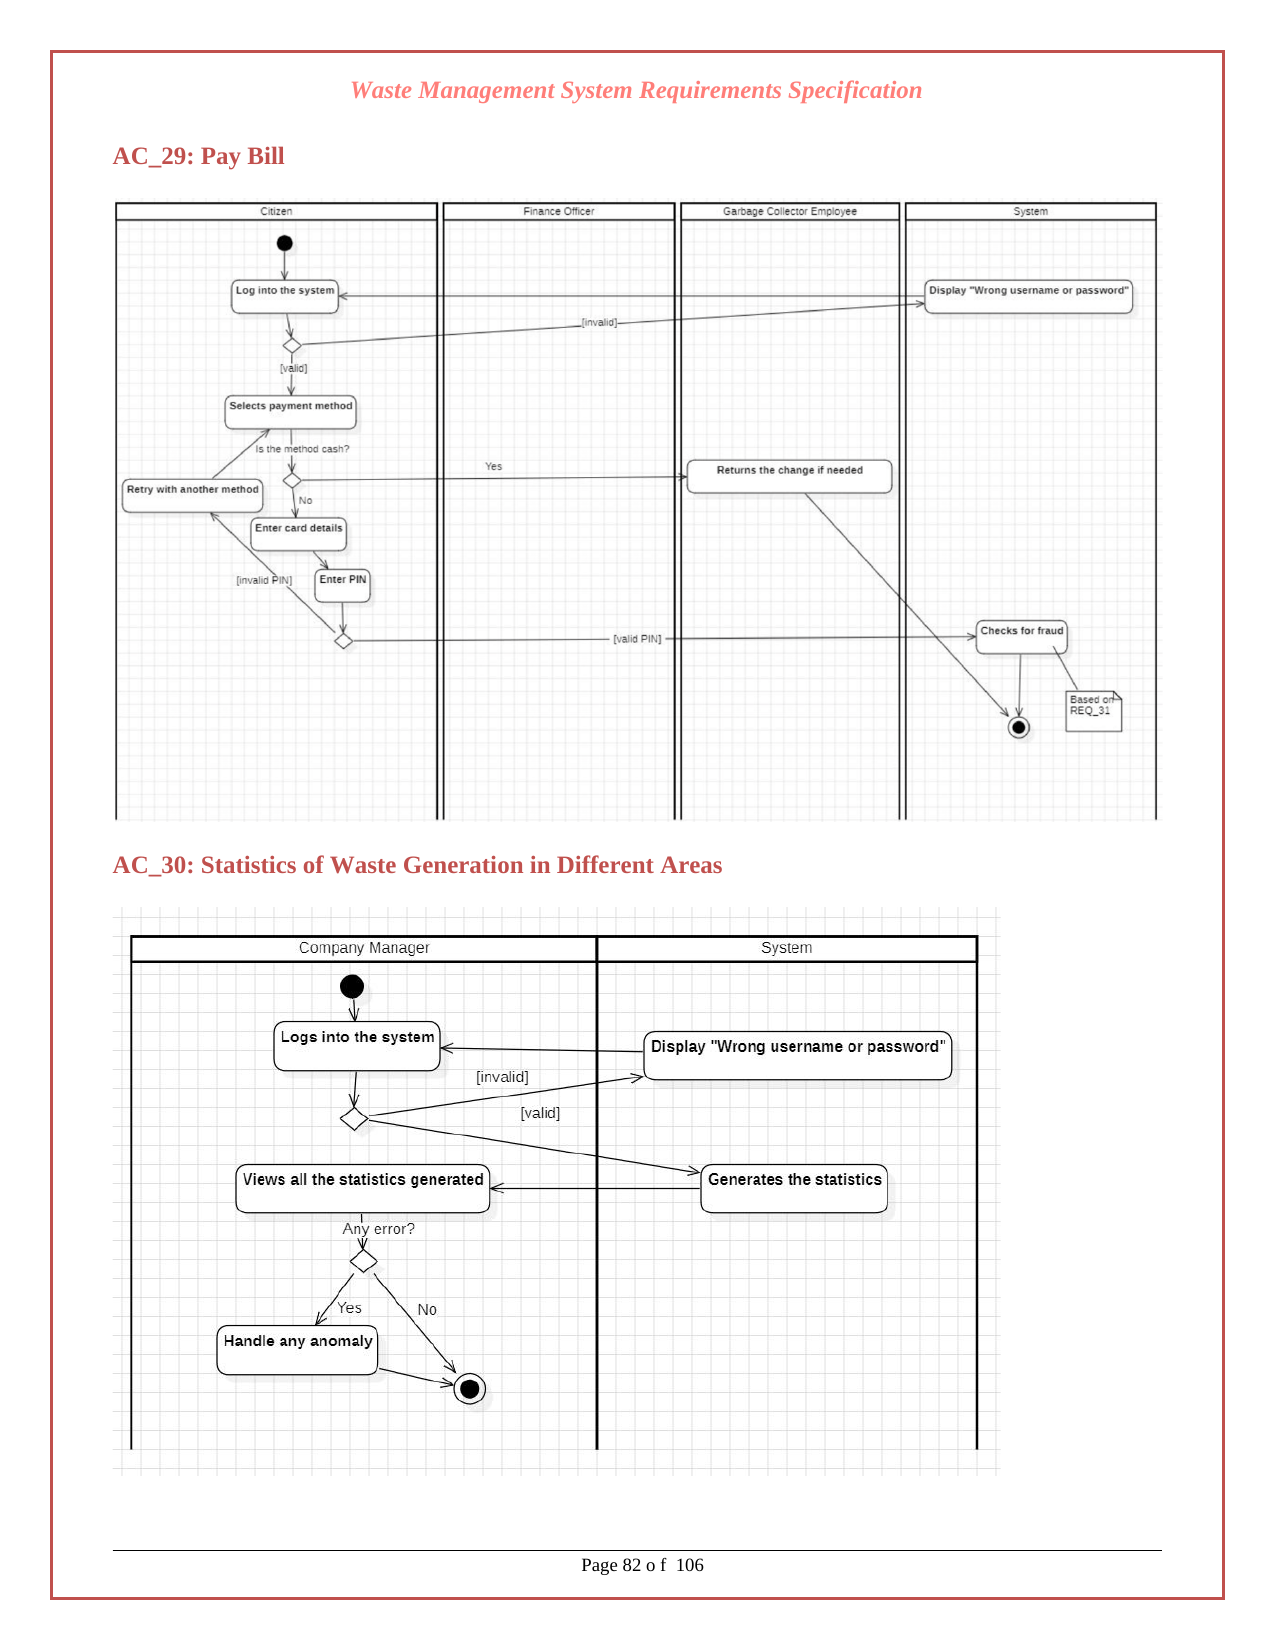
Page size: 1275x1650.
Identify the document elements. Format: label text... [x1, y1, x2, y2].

text AC_29: Pay Bill [112, 141, 1162, 170]
text AC_30: Statistics of Waste Generation in Different Areas [112, 850, 1162, 879]
picture [112, 907, 1001, 1476]
picture [112, 198, 1163, 822]
